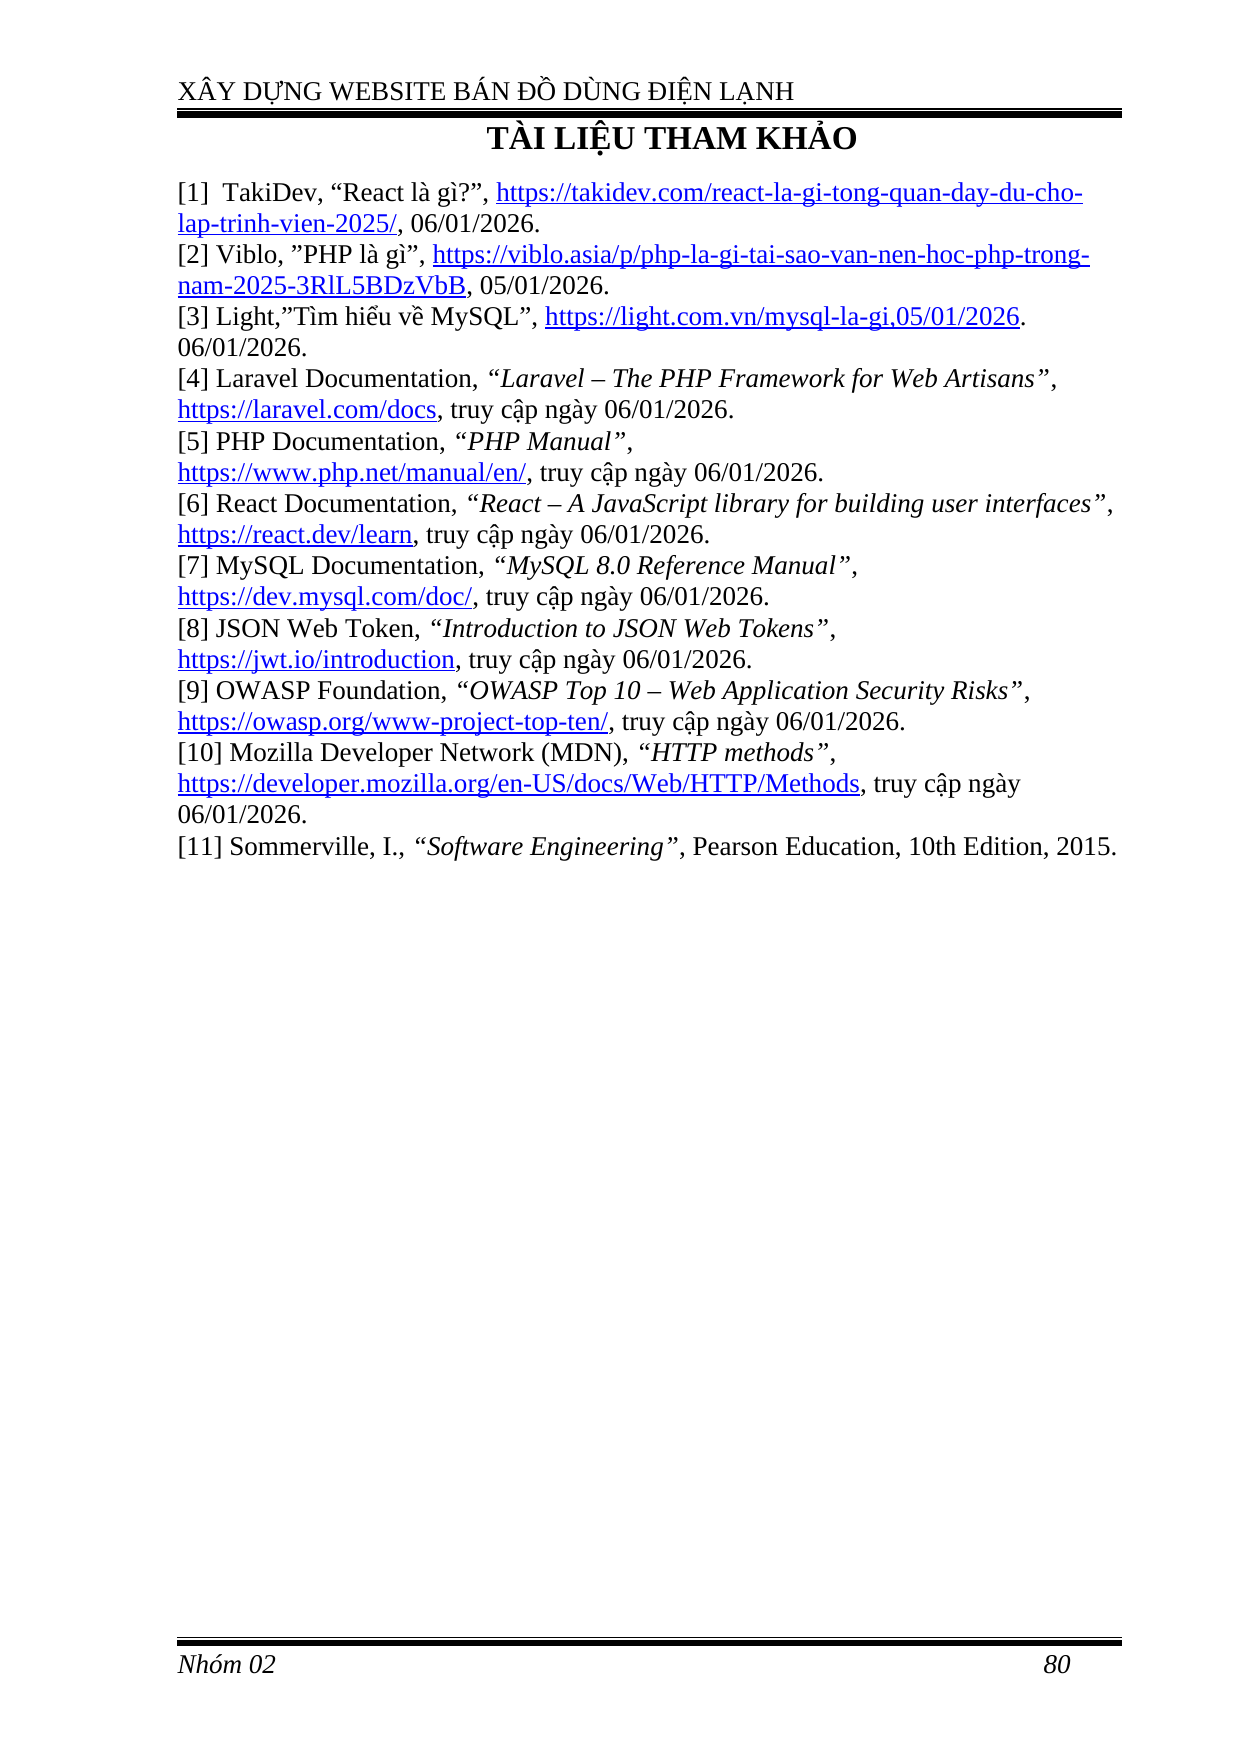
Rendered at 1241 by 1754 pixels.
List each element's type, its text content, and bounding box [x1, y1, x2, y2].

text [7] MySQL Documentation, “MySQL 8.0 Reference Manual”, https://dev.mysql.com/doc/, truy cập ngày 06/01/2026. [177, 549, 1122, 612]
text [2] Viblo, ”PHP là gì”, https://viblo.asia/p/php-la-gi-tai-sao-van-nen-hoc-php-trong-nam-2025-3RlL5BDzVbB, 05/01/2026. [177, 238, 1122, 300]
text [9] OWASP Foundation, “OWASP Top 10 – Web Application Security Risks”, https://owasp.org/www-project-top-ten/, truy cập ngày 06/01/2026. [177, 674, 1122, 736]
text [10] Mozilla Developer Network (MDN), “HTTP methods”, https://developer.mozilla.org/en-US/docs/Web/HTTP/Methods, truy cập ngày 06/01/2026. [177, 736, 1122, 830]
subtitle TÀI LIỆU THAM KHẢO [222, 118, 1122, 156]
text [6] React Documentation, “React – A JavaScript library for building user interfaces”, https://react.dev/learn, truy cập ngày 06/01/2026. [177, 487, 1122, 549]
text [1] TakiDev, “React là gì?”, https://takidev.com/react-la-gi-tong-quan-day-du-cho-lap-trinh-vien-2025/, 06/01/2026. [177, 176, 1122, 238]
text [3] Light,”Tìm hiểu về MySQL”, https://light.com.vn/mysql-la-gi,05/01/2026. 06/01/2026. [177, 300, 1122, 362]
text [4] Laravel Documentation, “Laravel – The PHP Framework for Web Artisans”, https://laravel.com/docs, truy cập ngày 06/01/2026. [177, 362, 1122, 425]
text [8] JSON Web Token, “Introduction to JSON Web Tokens”, https://jwt.io/introduction, truy cập ngày 06/01/2026. [177, 612, 1122, 674]
text [11] Sommerville, I., “Software Engineering”, Pearson Education, 10th Edition, 2015. [177, 830, 1122, 861]
text [5] PHP Documentation, “PHP Manual”, https://www.php.net/manual/en/, truy cập ngày 06/01/2026. [177, 425, 1122, 487]
